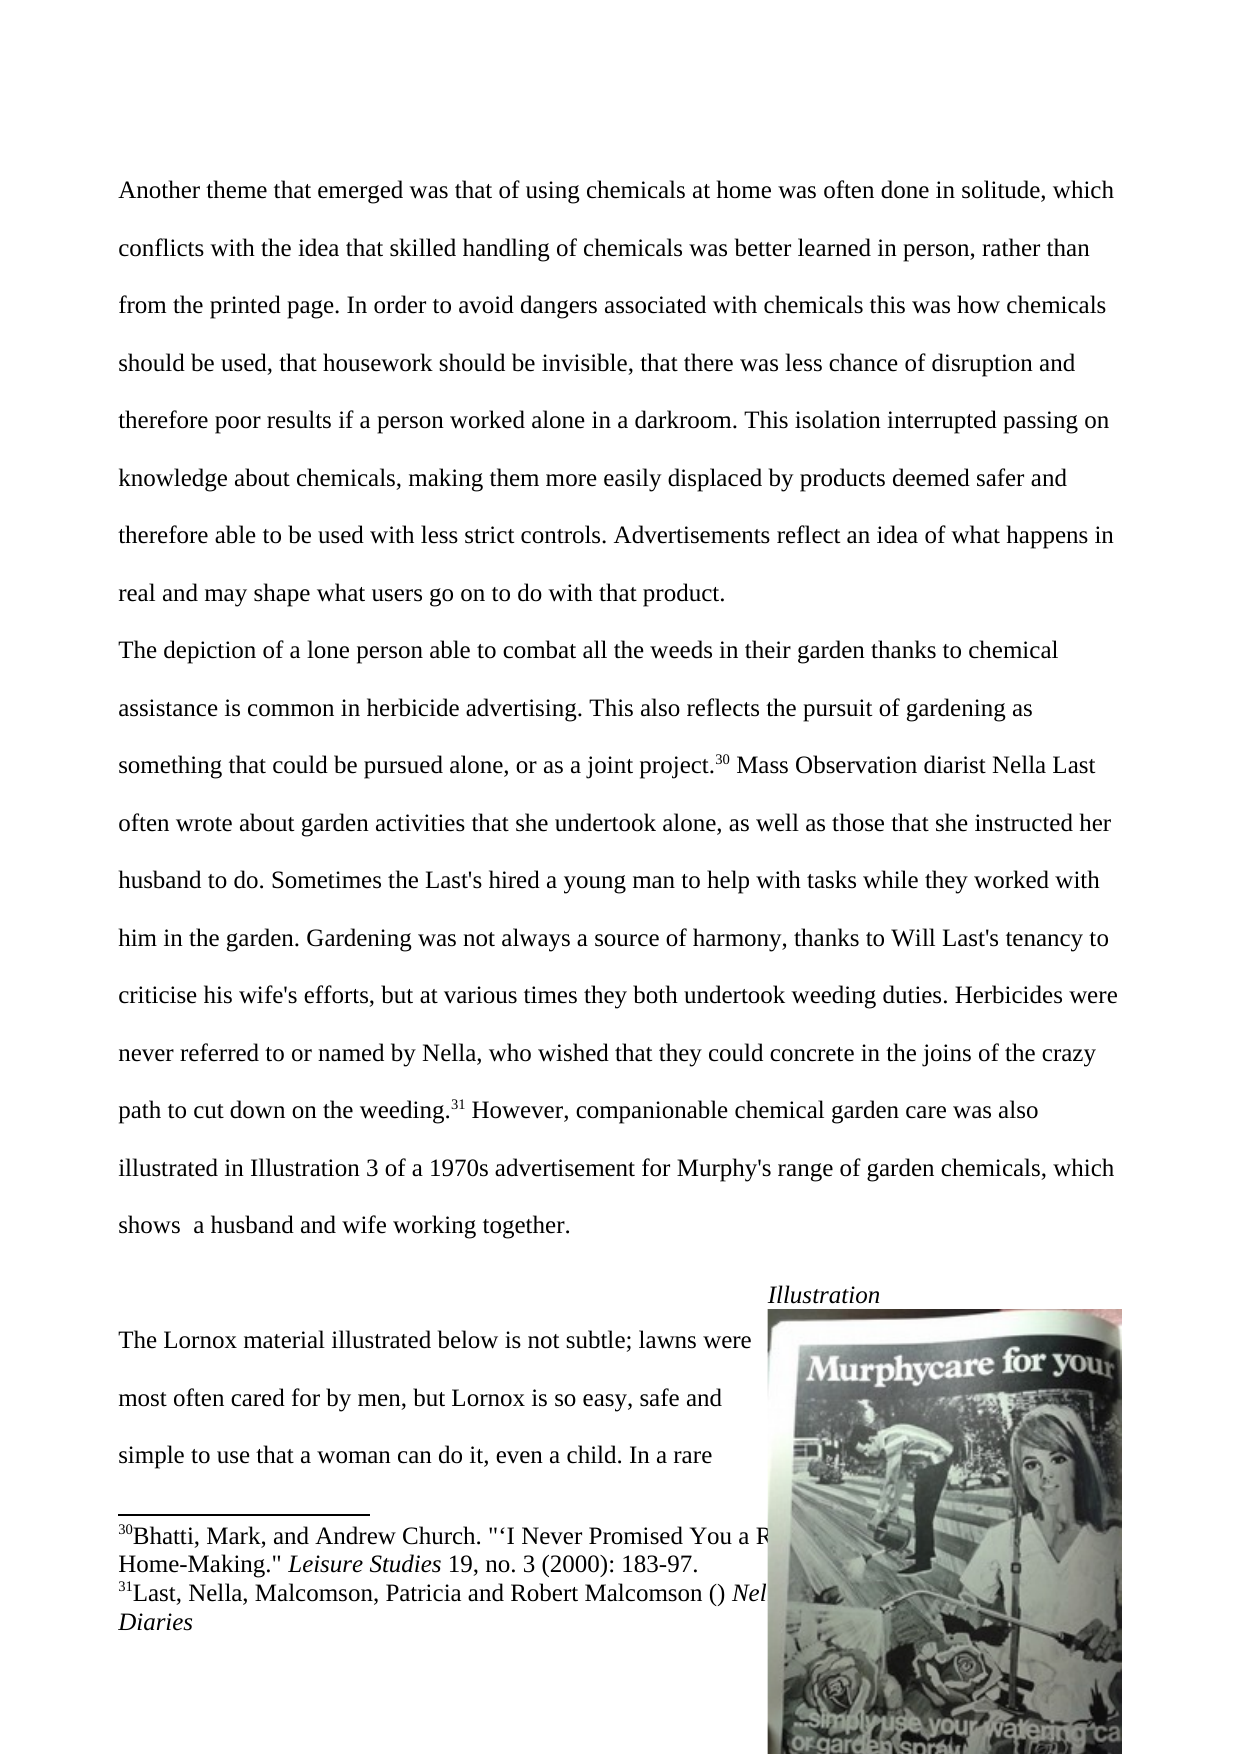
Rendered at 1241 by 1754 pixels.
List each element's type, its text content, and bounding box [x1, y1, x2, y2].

text Another theme that emerged was that of using chemicals at home was often done in solitude, which conflicts with the idea that skilled handling of chemicals was better learned in person, rather than from the printed page. In order to avoid dangers associated with chemicals this was how chemicals should be used, that housework should be invisible, that there was less chance of disruption and therefore poor results if a person worked alone in a darkroom. This isolation interrupted passing on knowledge about chemicals, making them more easily displaced by products deemed safer and therefore able to be used with less strict controls. Advertisements reflect an idea of what happens in real and may shape what users go on to do with that product. [118, 176, 1122, 607]
picture [767, 1309, 1122, 1754]
text The depiction of a lone person able to combat all the weeds in their garden thanks to chemical assistance is common in herbicide advertising. This also reflects the pursuit of gardening as something that could be pursued alone, or as a joint project. Mass Observation diarist Nella Last often wrote about garden activities that she undertook alone, as well as those that she instructed her husband to do. Sometimes the Last's hired a young man to help with tasks while they worked with him in the garden. Gardening was not always a source of harmony, thanks to Will Last's tenancy to criticise his wife's efforts, but at various times they both undertook weeding duties. Herbicides were never referred to or named by Nella, who wished that they could concrete in the joins of the crazy path to cut down on the weeding. However, companionable chemical garden care was also illustrated in Illustration 3 of a 1970s advertisement for Murphy's range of garden chemicals, which shows a husband and wife working together. [118, 636, 1122, 1239]
